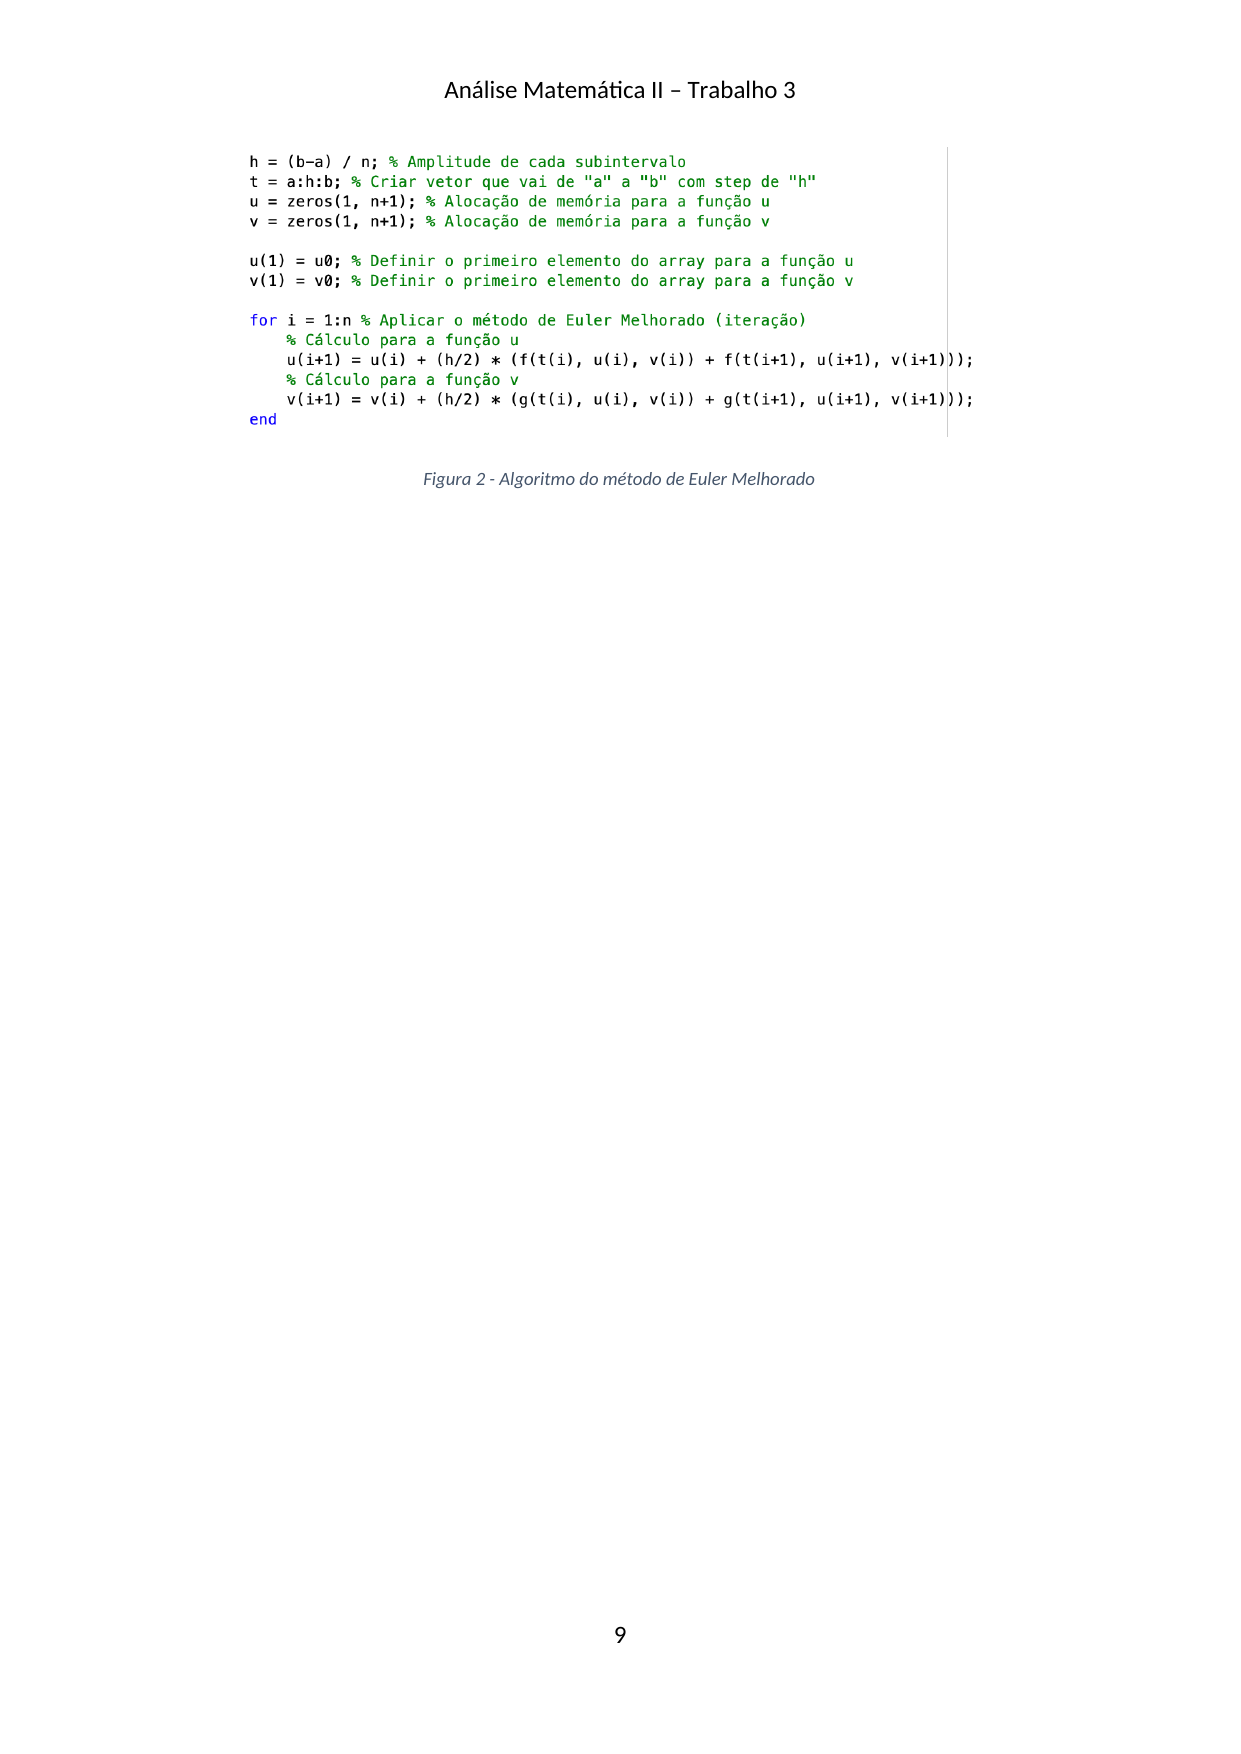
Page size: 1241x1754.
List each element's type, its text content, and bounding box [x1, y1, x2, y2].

picture [247, 147, 993, 437]
